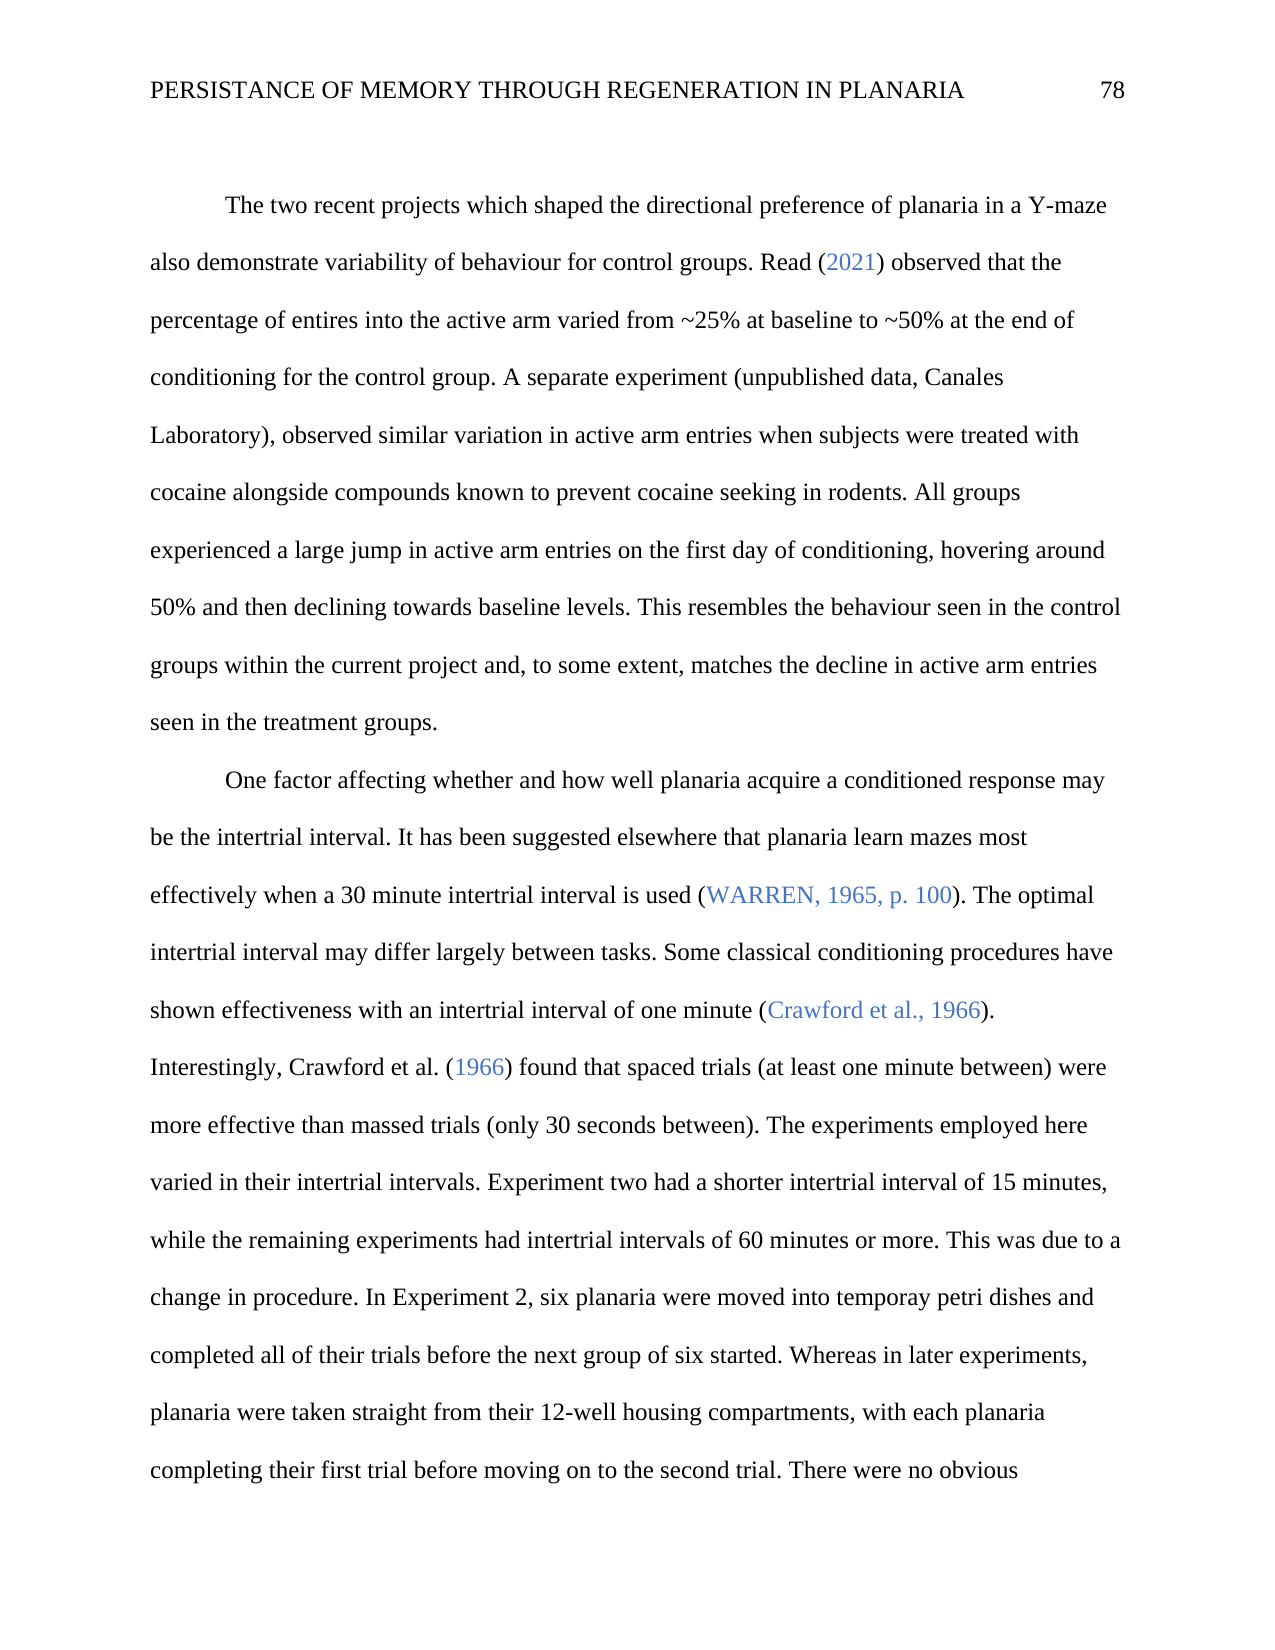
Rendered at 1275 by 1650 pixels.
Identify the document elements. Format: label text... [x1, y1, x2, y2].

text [150, 765, 1125, 1484]
text The two recent projects which shaped the directional preference of planaria in a Y-maze also demonstrate variability of behaviour for control groups. Read (2021) observed that the percentage of entires into the active arm varied from ~25% at baseline to ~50% at the end of conditioning for the control group. A separate experiment (unpublished data, Canales Laboratory), observed similar variation in active arm entries when subjects were treated with cocaine alongside compounds known to prevent cocaine seeking in rodents. All groups experienced a large jump in active arm entries on the first day of conditioning, hovering around 50% and then declining towards baseline levels. This resembles the behaviour seen in the control groups within the current project and, to some extent, matches the decline in active arm entries seen in the treatment groups. [150, 190, 1125, 736]
